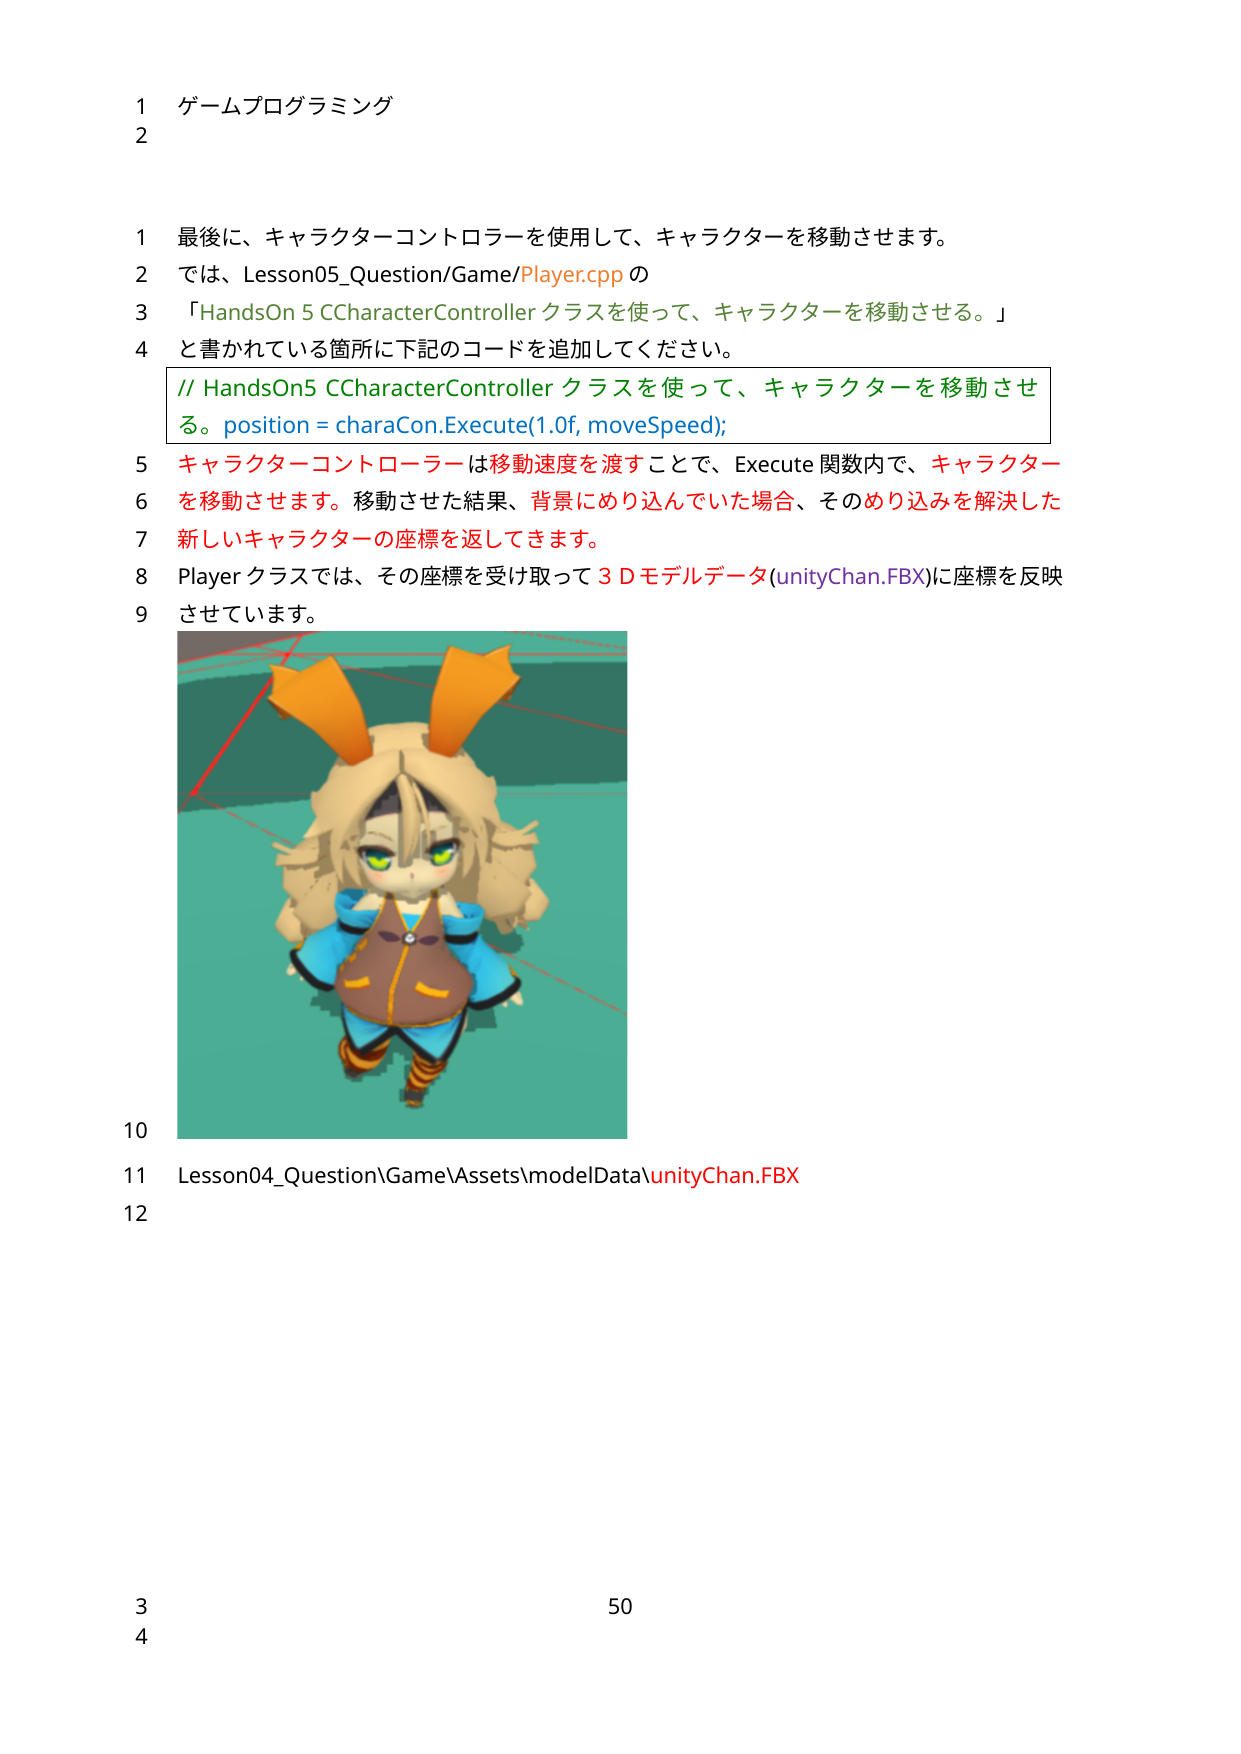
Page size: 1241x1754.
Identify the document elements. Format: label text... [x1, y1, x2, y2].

text と書かれている箇所に下記のコードを追加してください。 [177, 329, 1063, 367]
text では、Lesson05_Question/Game/Player.cppの [177, 254, 1063, 292]
text Lesson04_Question\Game\Assets\modelData\unityChan.FBX [177, 1156, 1063, 1194]
picture [177, 631, 628, 1139]
table_header // HandsOn5 CCharacterControllerクラスを使って、キャラクターを移動させる。position = charaCon.Execute(1.0f, moveSpeed); [167, 368, 1050, 443]
text 最後に、キャラクターコントロラーを使用して、キャラクターを移動させます。 [177, 217, 1063, 254]
text 「HandsOn 5 CCharacterControllerクラスを使って、キャラクターを移動させる。」 [177, 292, 1063, 329]
text Playerクラスでは、その座標を受け取って３Ｄモデルデータ(unityChan.FBX)に座標を反映させています。 [177, 556, 1063, 631]
text キャラクターコントローラーは移動速度を渡すことで、Execute関数内で、キャラクターを移動させます。移動させた結果、背景にめり込んでいた場合、そのめり込みを解決した新しいキャラクターの座標を返してきます。 [177, 444, 1063, 556]
